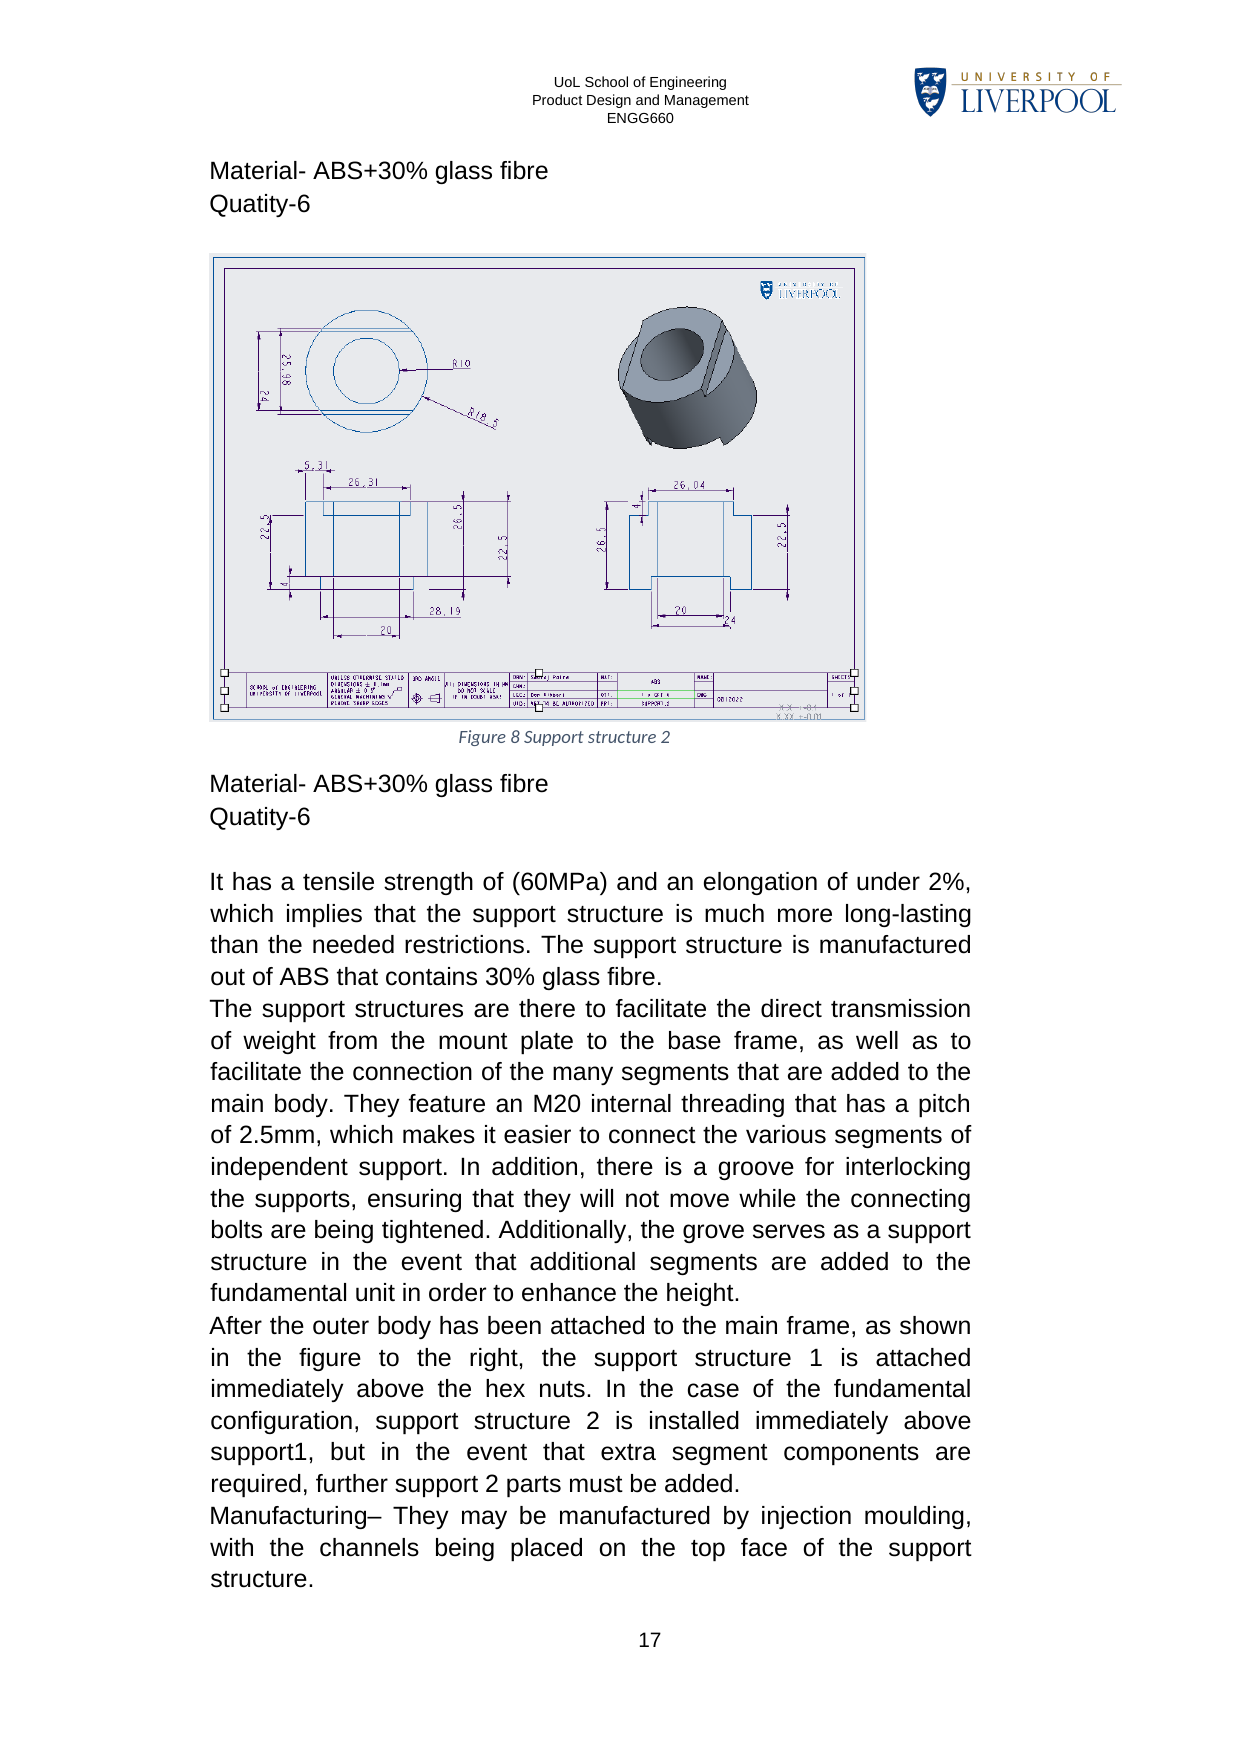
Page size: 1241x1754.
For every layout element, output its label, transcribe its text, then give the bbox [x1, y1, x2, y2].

text After the outer body has been attached to the main frame, as shown in the figure to the right, the support structure 1 is attached immediately above the hex nuts. In the case of the fundamental configuration, support structure 2 is installed immediately above support1, but in the event that extra segment components are required, further support 2 parts must be added. [209, 1311, 973, 1497]
text It has a tensile strength of (60MPa) and an elongation of under 2%, which implies that the support structure is much more long-lasting than the needed restrictions. The support structure is manufactured out of ABS that contains 30% glass fibre. [209, 867, 973, 990]
text The support structures are there to facilitate the direct transmission of weight from the mount plate to the base frame, as well as to facilitate the connection of the many segments that are added to the main body. They feature an M20 internal threading that has a pitch of 2.5mm, which makes it easier to connect the various segments of independent support. In addition, there is a groove for interlocking the supports, ensuring that they will not move while the connecting bolts are being tightened. Additionally, the grove serves as a support structure in the event that additional segments are added to the fundamental unit in order to enhance the height. [209, 994, 973, 1307]
picture [209, 253, 867, 722]
text Figure 8 Support structure 2 [209, 725, 1090, 748]
text Quatity-6 [209, 189, 973, 217]
text Quatity-6 [209, 802, 973, 831]
picture [883, 29, 1153, 156]
text Material- ABS+30% glass fibre [209, 156, 973, 185]
text Manufacturing– They may be manufactured by injection moulding, with the channels being placed on the top face of the support structure. [209, 1501, 973, 1593]
text Material- ABS+30% glass fibre [209, 769, 973, 798]
